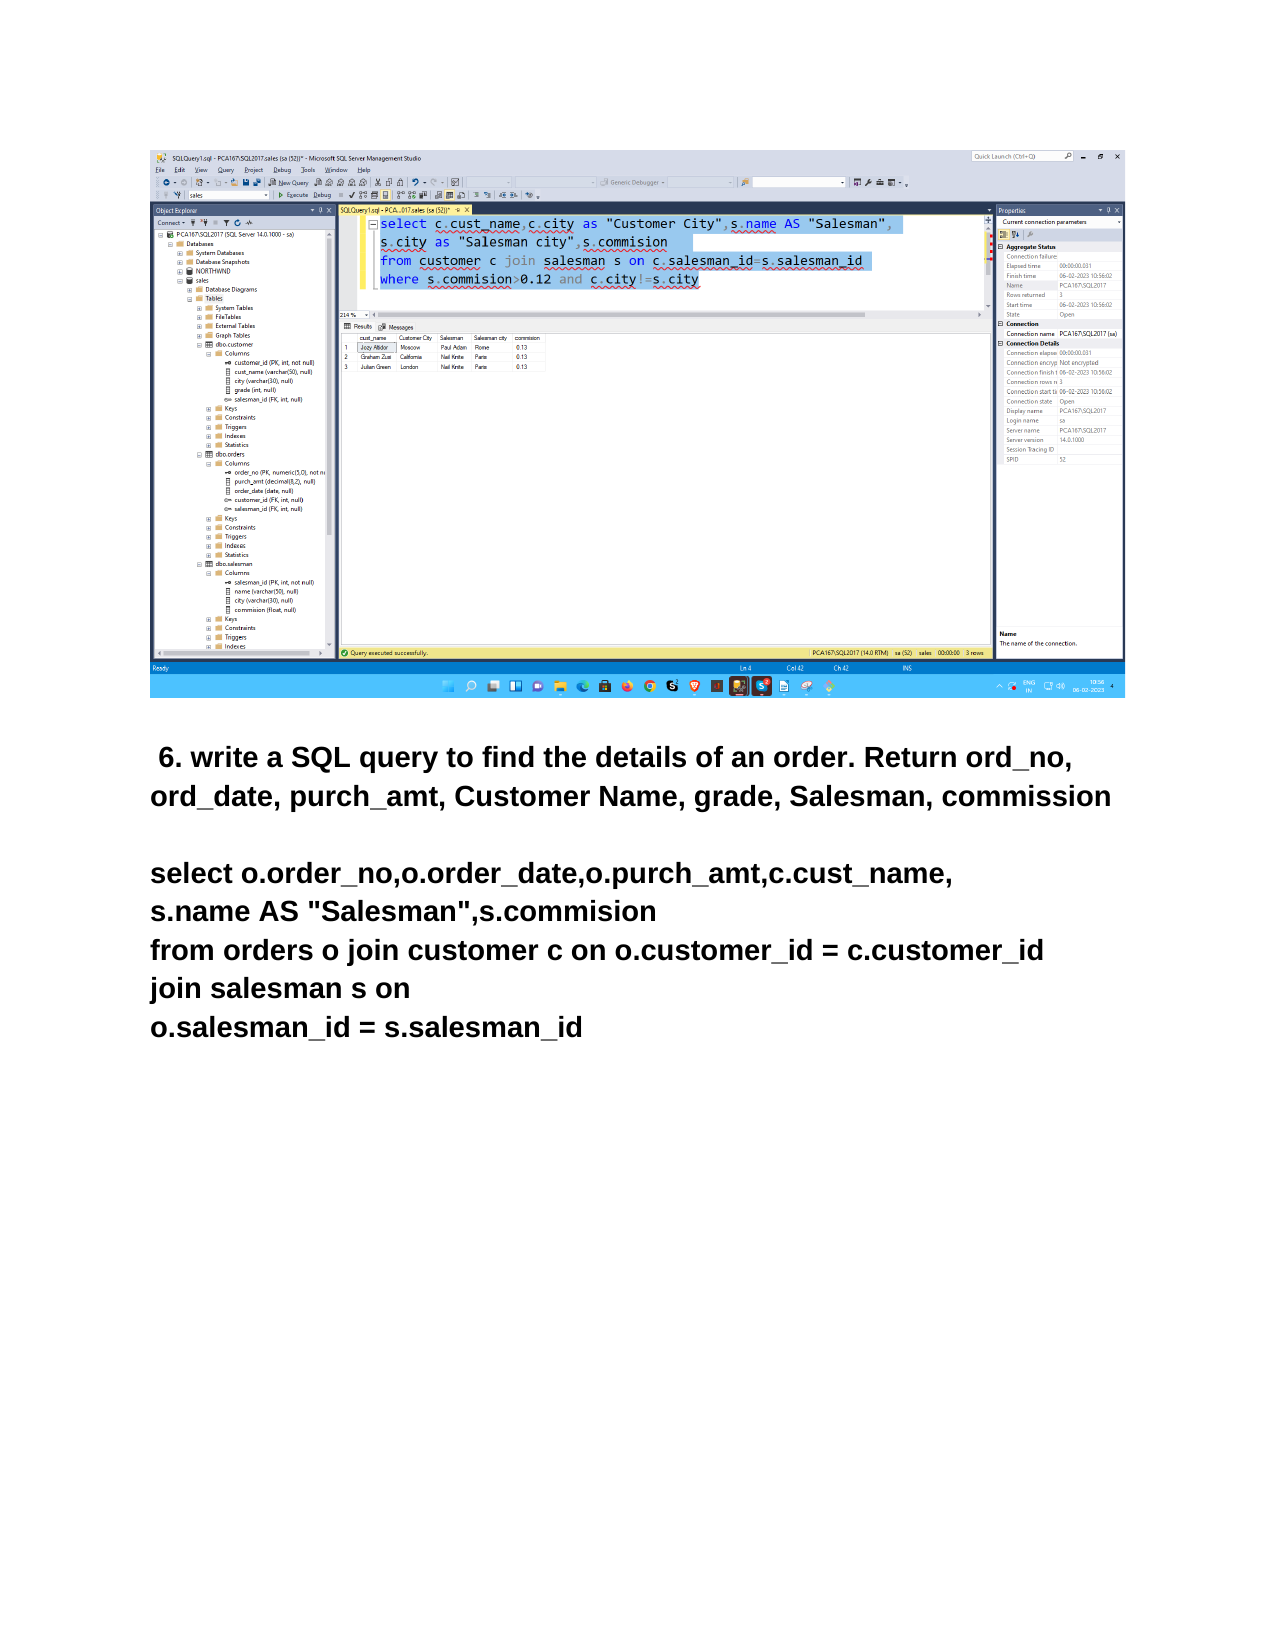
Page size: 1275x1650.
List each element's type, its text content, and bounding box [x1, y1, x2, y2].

text o.salesman_id = s.salesman_id [150, 1010, 1125, 1044]
text from orders o join customer c on o.customer_id = c.customer_id [150, 933, 1125, 967]
text select o.order_no,o.order_date,o.purch_amt,c.cust_name, [150, 856, 1125, 889]
text join salesman s on [150, 972, 1125, 1005]
text s.name AS "Salesman",s.commision [150, 894, 1125, 928]
picture [150, 150, 1125, 698]
text 6. write a SQL query to find the details of an order. Return ord_no, ord_date, purch_amt, Customer Name, grade, Salesman, commission [150, 740, 1125, 812]
